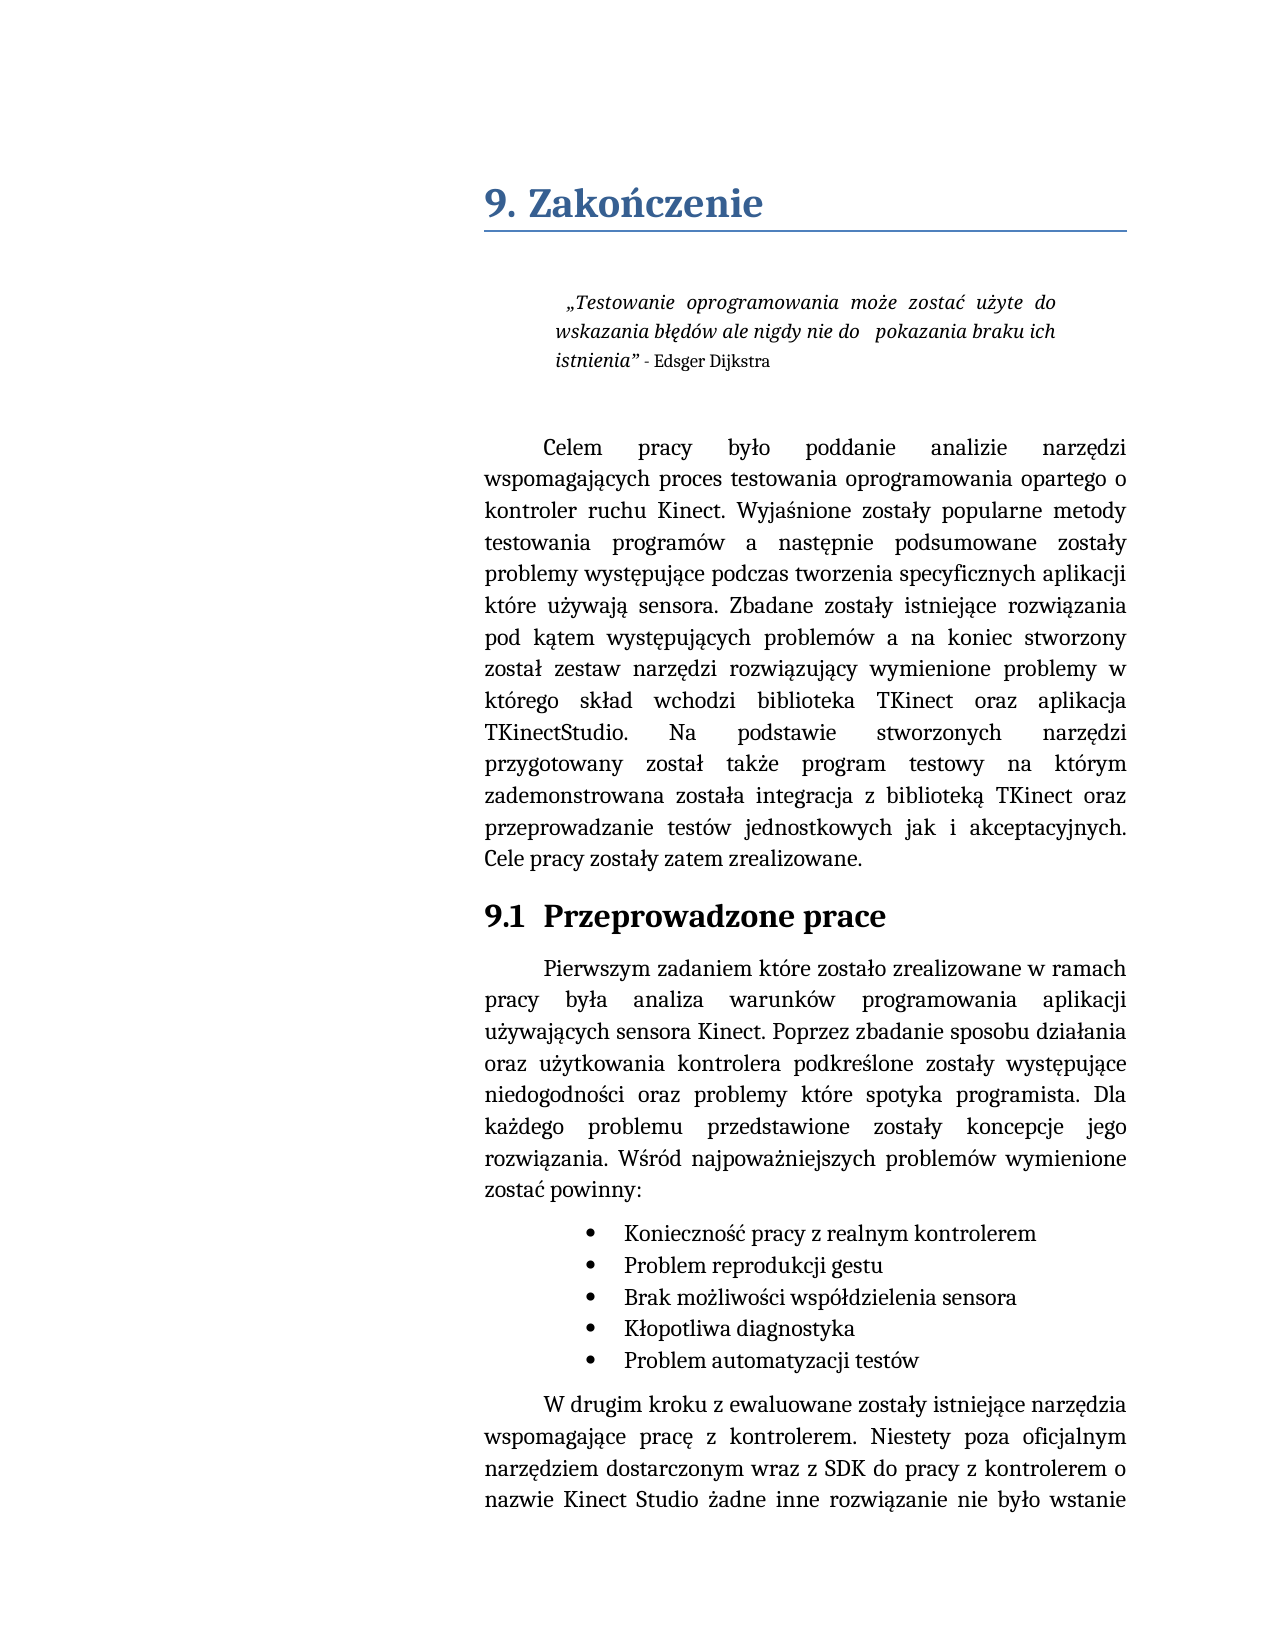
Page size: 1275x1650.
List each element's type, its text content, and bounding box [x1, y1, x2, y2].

text Celem pracy było poddanie analizie narzędzi wspomagających proces testowania oprogramowania opartego o kontroler ruchu Kinect. Wyjaśnione zostały popularne metody testowania programów a następnie podsumowane zostały problemy występujące podczas tworzenia specyficznych aplikacji które używają sensora. Zbadane zostały istniejące rozwiązania pod kątem występujących problemów a na koniec stworzony został zestaw narzędzi rozwiązujący wymienione problemy w którego skład wchodzi biblioteka TKinect oraz aplikacja TKinectStudio. Na podstawie stworzonych narzędzi przygotowany został także program testowy na którym zademonstrowana została integracja z biblioteką TKinect oraz przeprowadzanie testów jednostkowych jak i akceptacyjnych. Cele pracy zostały zatem zrealizowane. [484, 434, 1127, 873]
text „Testowanie oprogramowania może zostać użyte do wskazania błędów ale nigdy nie do pokazania braku ich istnienia” - Edsger Dijkstra [555, 289, 1056, 373]
list Problem reprodukcji gestu [586, 1252, 1127, 1279]
text Zakończenie [484, 180, 1127, 230]
list Problem automatyzacji testów [586, 1347, 1127, 1374]
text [484, 1391, 1127, 1514]
text Pierwszym zadaniem które zostało zrealizowane w ramach pracy była analiza warunków programowania aplikacji używających sensora Kinect. Poprzez zbadanie sposobu działania oraz użytkowania kontrolera podkreślone zostały występujące niedogodności oraz problemy które spotyka programista. Dla każdego problemu przedstawione zostały koncepcje jego rozwiązania. Wśród najpoważniejszych problemów wymienione zostać powinny: [484, 954, 1127, 1204]
text Przeprowadzone prace [484, 898, 1127, 936]
list Brak możliwości współdzielenia sensora [586, 1283, 1127, 1311]
list Konieczność pracy z realnym kontrolerem [586, 1220, 1127, 1248]
list Kłopotliwa diagnostyka [586, 1315, 1127, 1343]
